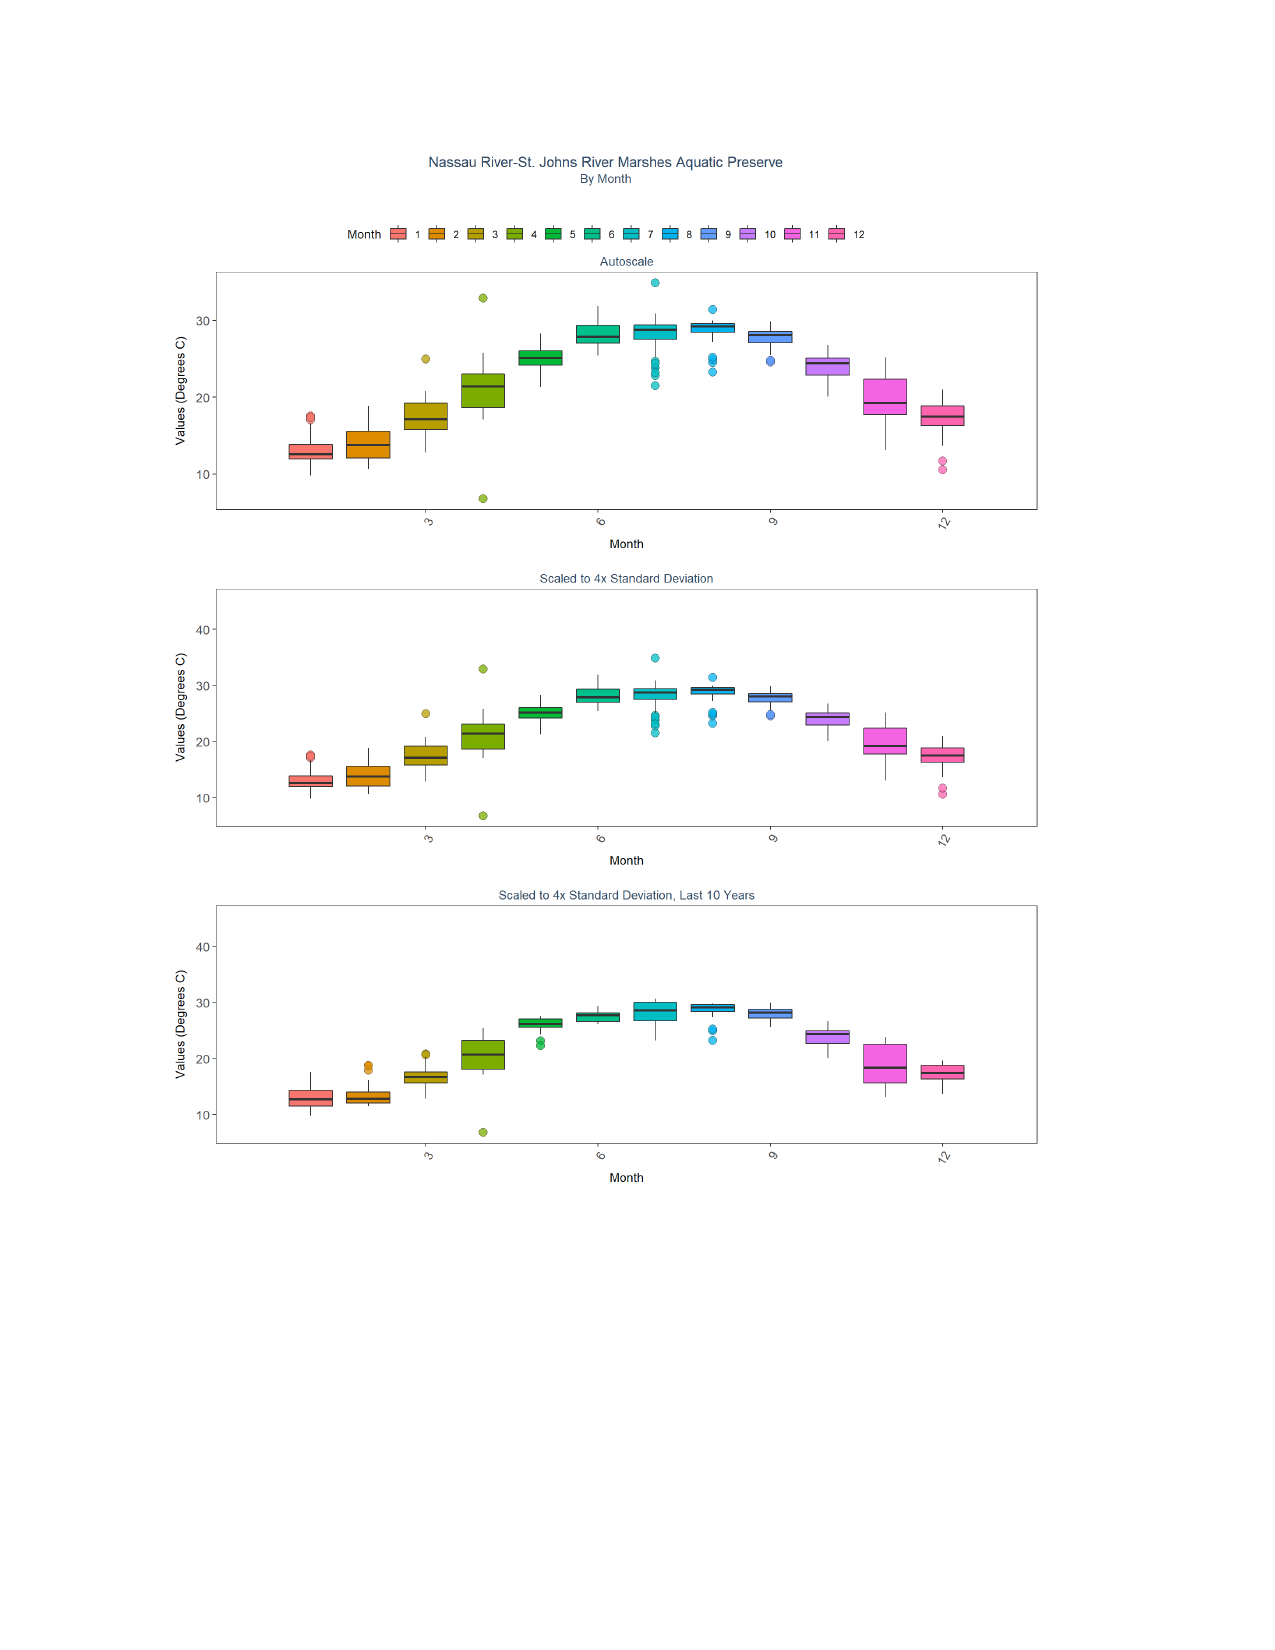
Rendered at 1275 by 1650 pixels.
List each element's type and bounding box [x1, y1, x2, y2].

picture [168, 150, 1044, 1200]
